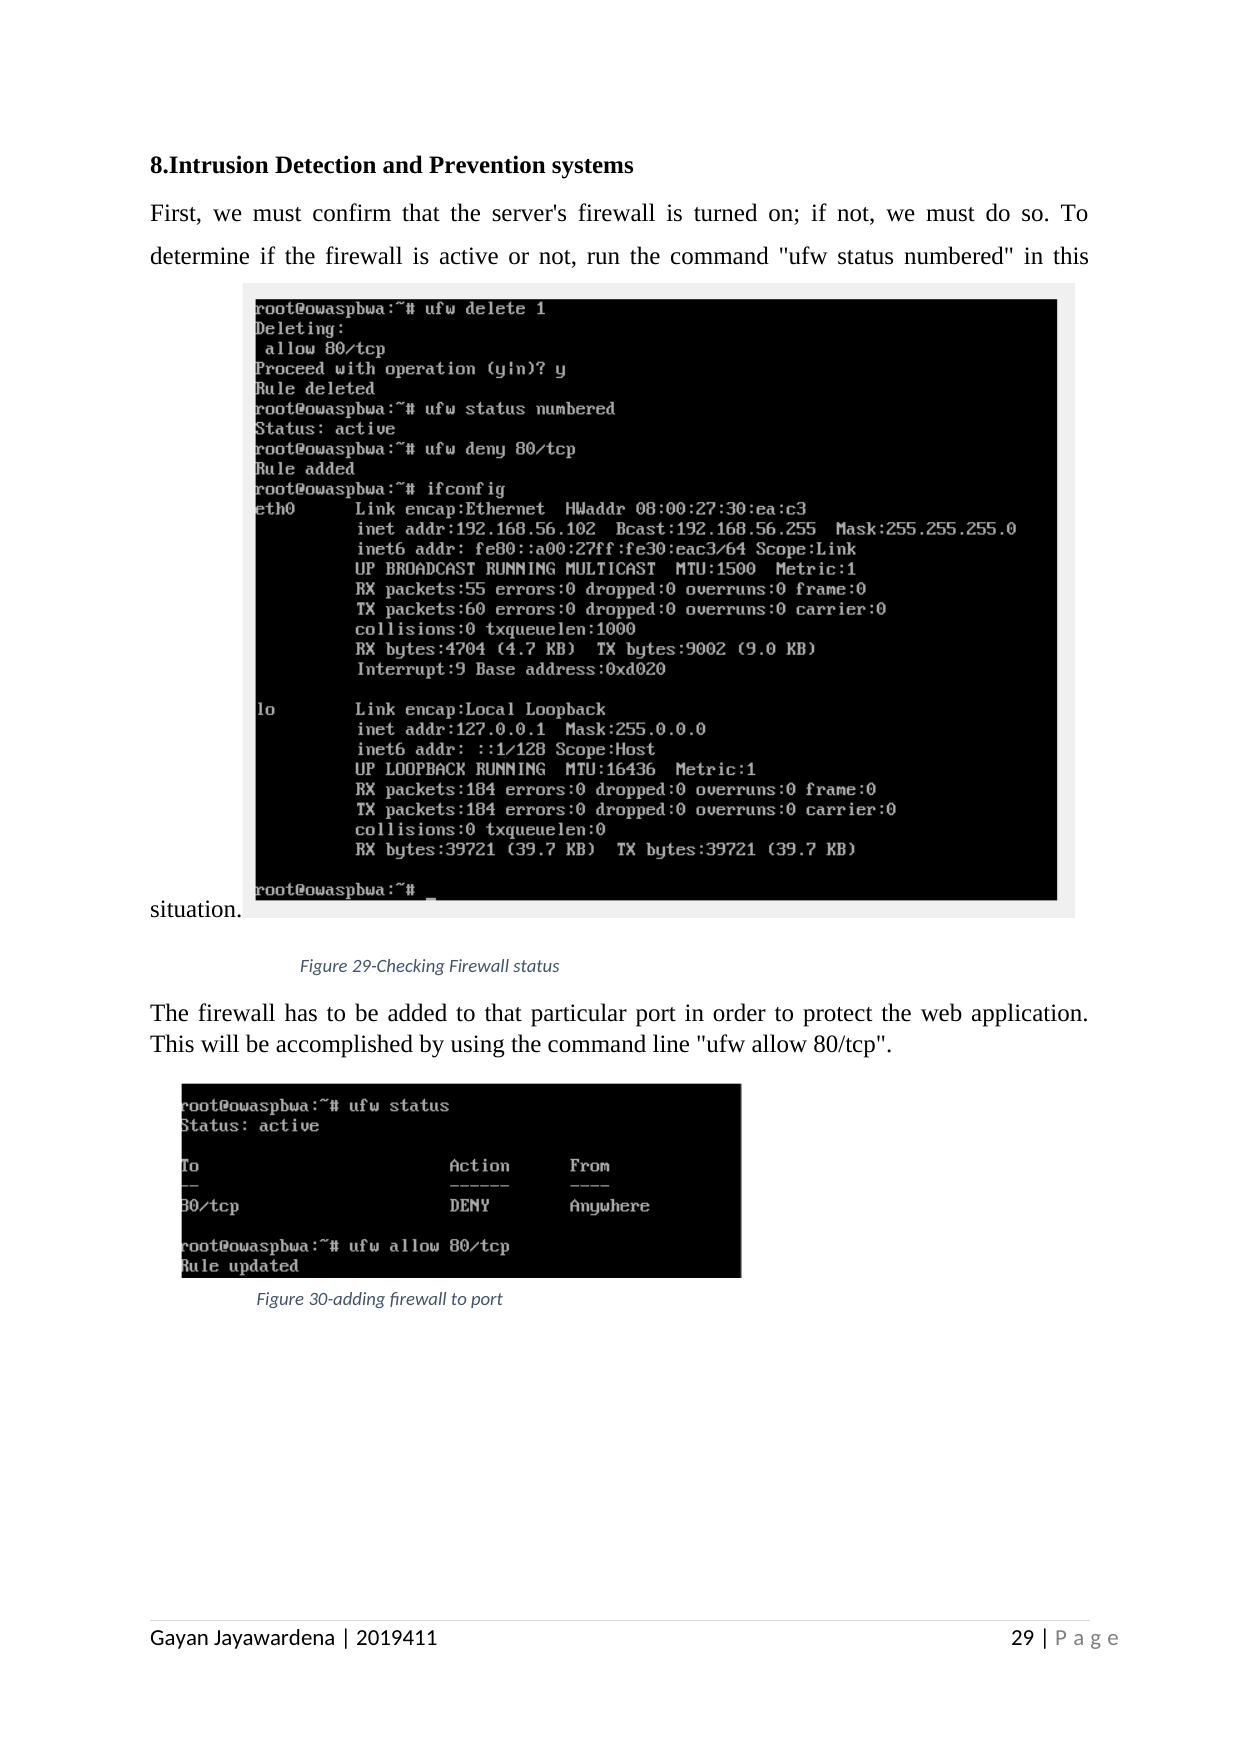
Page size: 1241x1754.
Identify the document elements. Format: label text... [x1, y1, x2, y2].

text The firewall has to be added to that particular port in order to protect the web application. This will be accomplished by using the command line "ufw allow 80/tcp". [150, 998, 1090, 1058]
picture [181, 1077, 744, 1278]
text 8.Intrusion Detection and Prevention systems [150, 150, 1090, 179]
picture [242, 283, 1075, 918]
